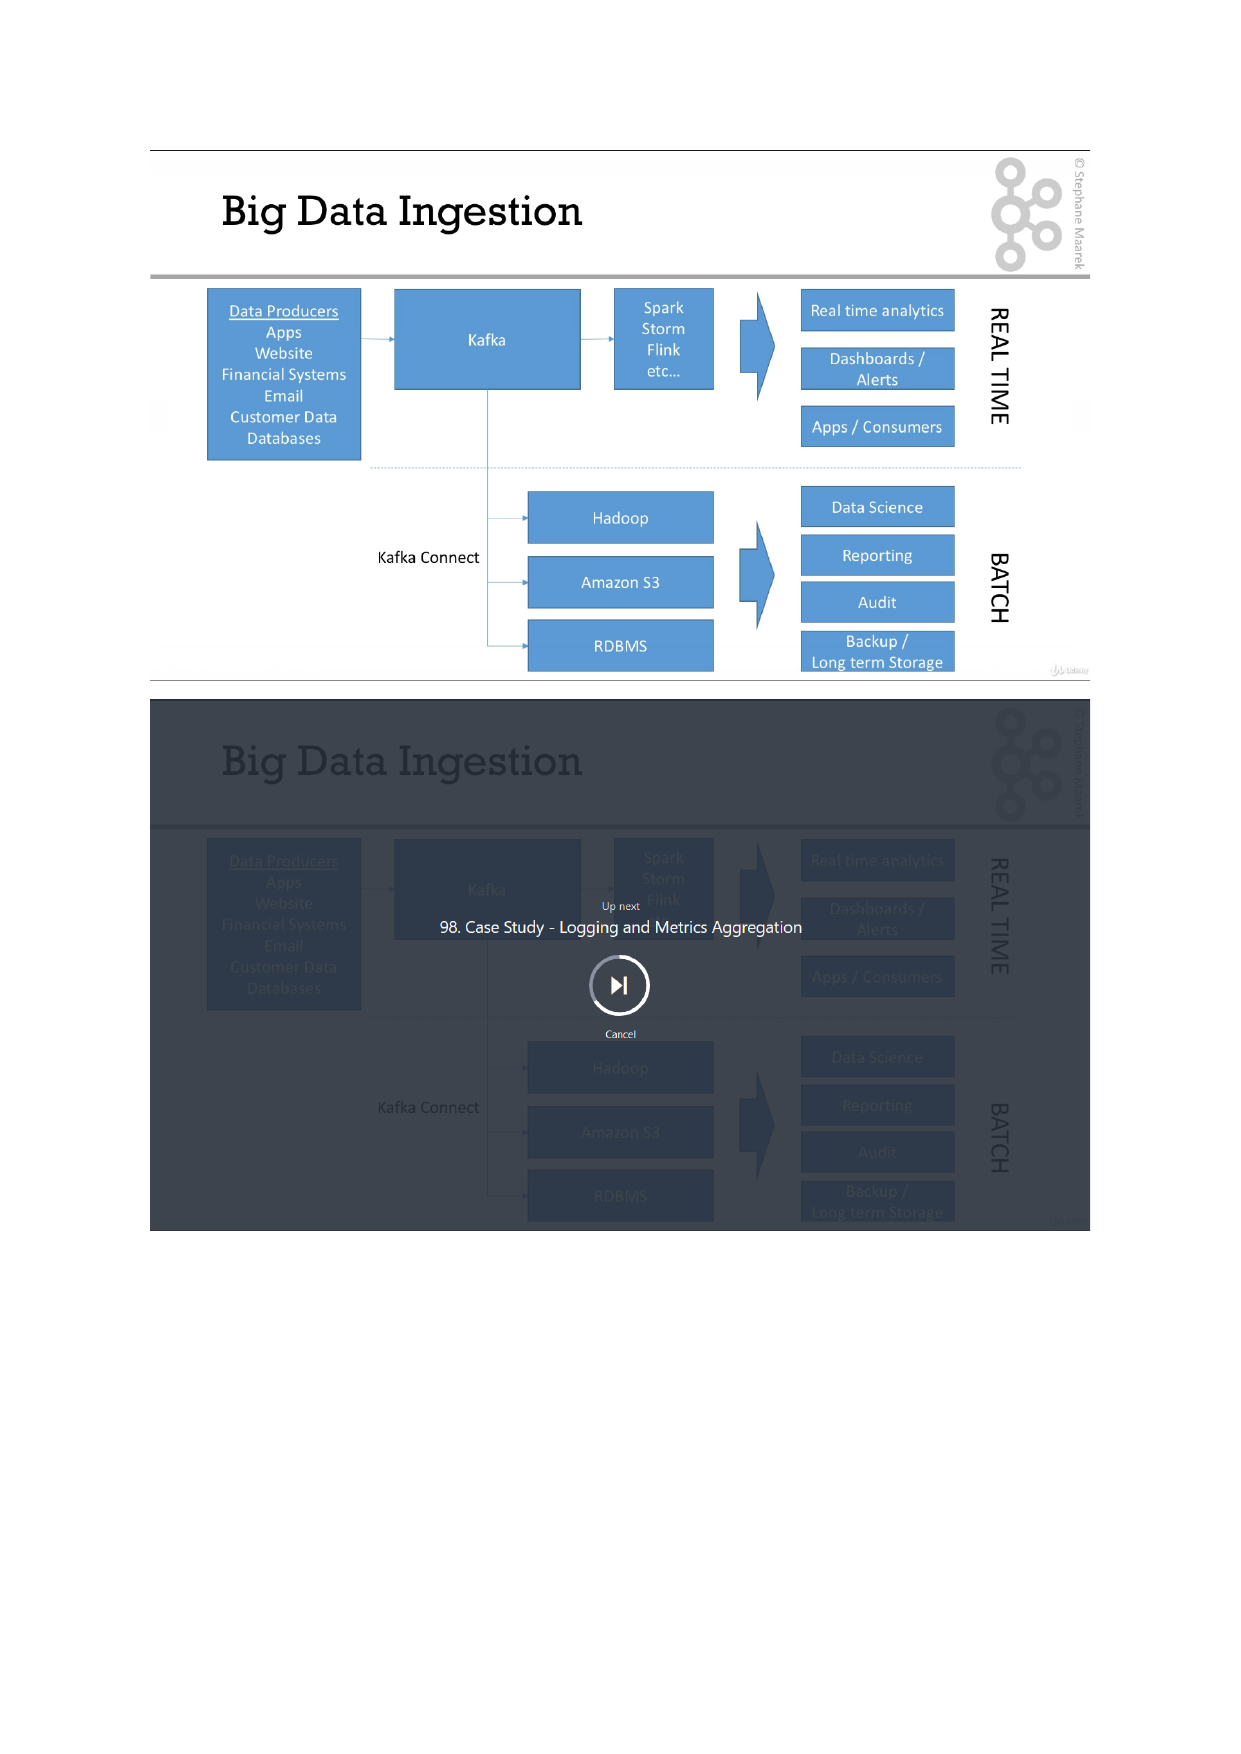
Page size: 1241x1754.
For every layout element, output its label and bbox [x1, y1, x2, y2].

picture [150, 699, 1091, 1231]
picture [150, 150, 1091, 681]
